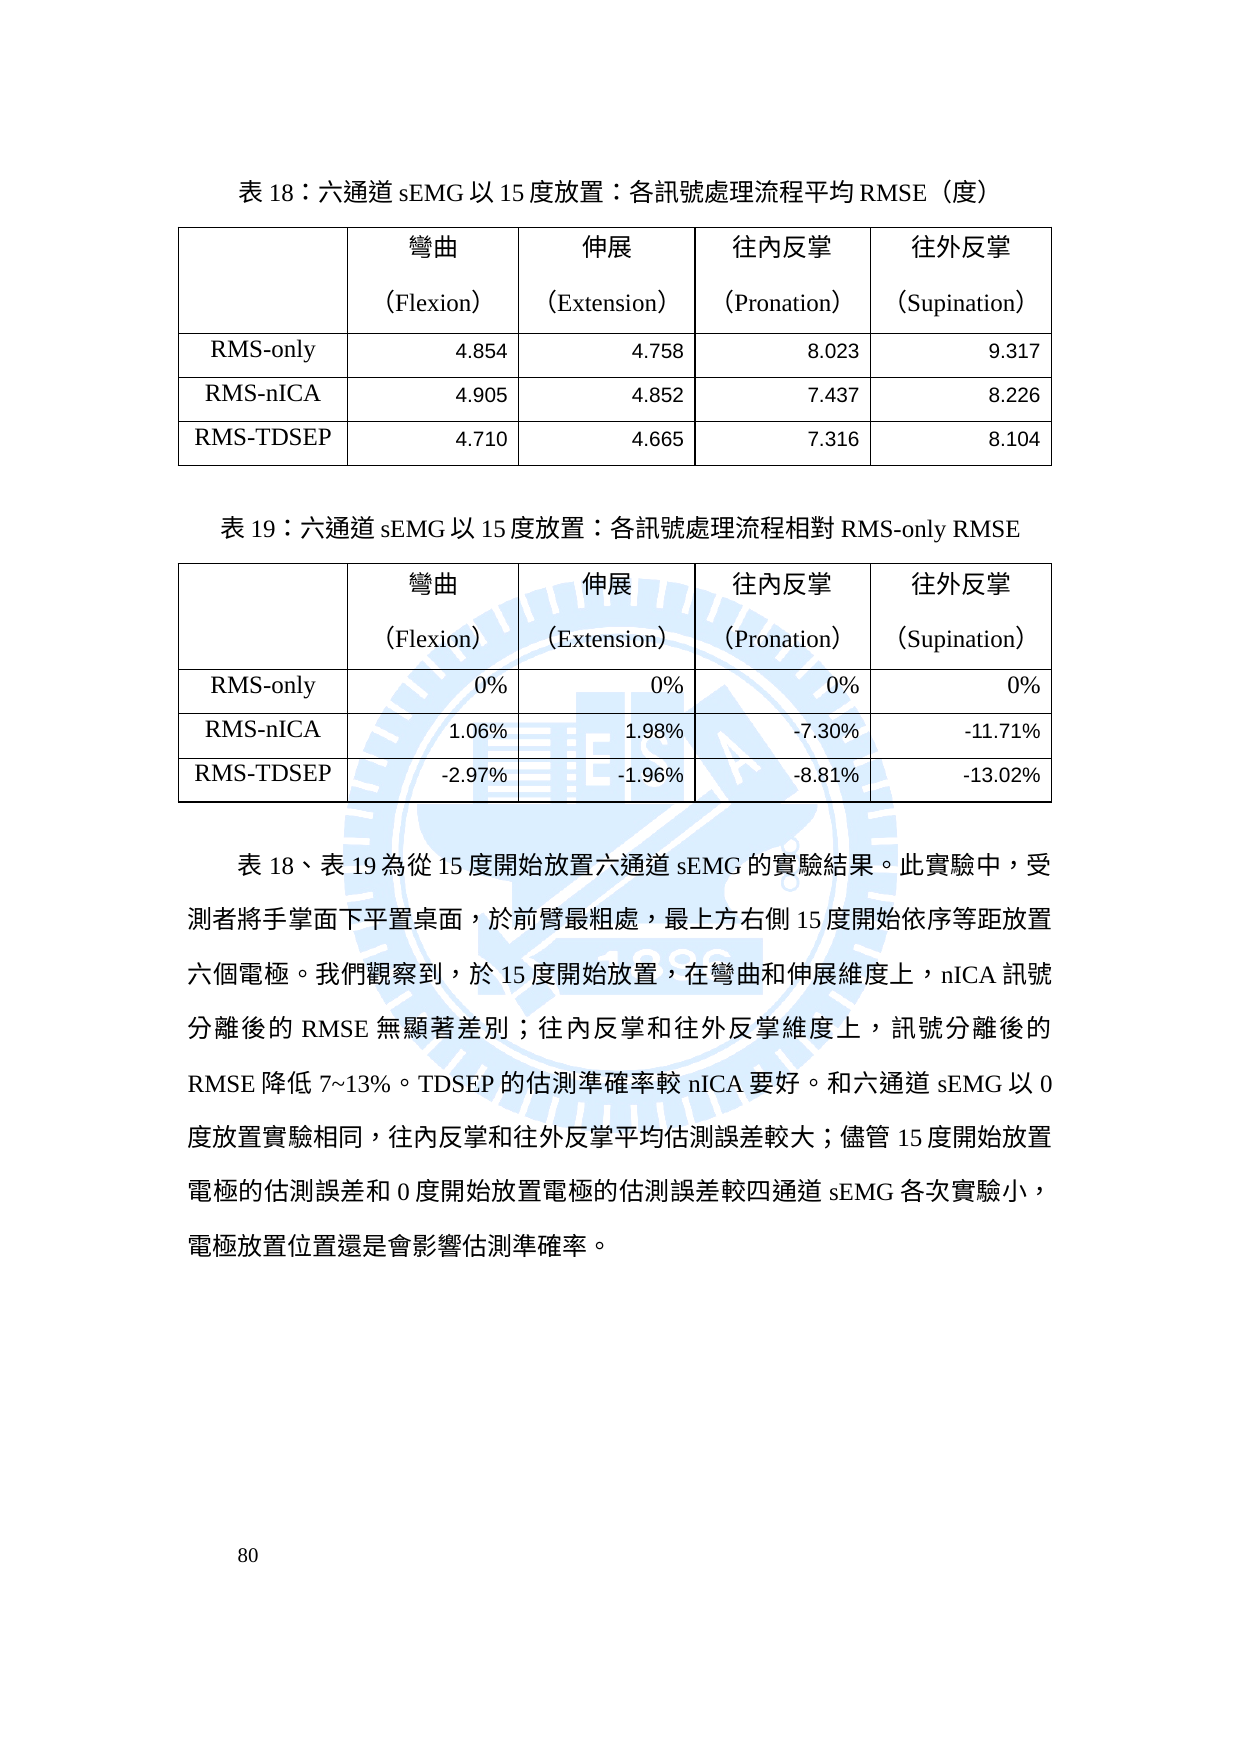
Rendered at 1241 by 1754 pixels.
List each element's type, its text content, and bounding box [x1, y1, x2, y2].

table_cell RMS-TDSEP [179, 422, 347, 465]
text 表 19：六通道sEMG以15度放置：各訊號處理流程相對RMS-only RMSE [187, 509, 1053, 545]
table_header 彎曲 （Flexion） [348, 228, 518, 333]
text 表 18、表 19為從15度開始放置六通道sEMG的實驗結果。此實驗中，受測者將手掌面下平置桌面，於前臂最粗處，最上方右側15度開始依序等距放置六個電極。我們觀察到，於15度開始放置，在彎曲和伸展維度上，nICA訊號分離後的RMSE無顯著差別；往內反掌和往外反掌維度上，訊號分離後的RMSE降低7~13%。TDSEP的估測準確率較nICA要好。和六通道sEMG以0度放置實驗相同，往內反掌和往外反掌平均估測誤差較大；儘管15度開始放置電極的估測誤差和0度開始放置電極的估測誤差較四通道sEMG各次實驗小，電極放置位置還是會影響估測準確率。 [187, 846, 1053, 1262]
table_header 往內反掌 （Pronation） [696, 228, 870, 333]
table_cell -11.71% [871, 714, 1051, 757]
table_cell RMS-only [179, 670, 347, 713]
table_header 往內反掌 （Pronation） [696, 564, 870, 669]
table_cell -7.30% [696, 714, 870, 757]
table_cell -2.97% [348, 759, 518, 801]
table_cell 7.437 [696, 378, 870, 421]
table_cell 4.905 [348, 378, 518, 421]
table_cell 4.854 [348, 334, 518, 377]
table_cell 1.06% [348, 714, 518, 757]
table_cell 4.710 [348, 422, 518, 465]
table_header 往外反掌 （Supination） [871, 564, 1051, 669]
table_header [179, 228, 347, 333]
table_cell 8.104 [871, 422, 1051, 465]
table_cell 0% [348, 670, 518, 713]
table_cell 0% [871, 670, 1051, 713]
table_cell 4.758 [519, 334, 694, 377]
table_cell 0% [696, 670, 870, 713]
table_cell RMS-nICA [179, 714, 347, 757]
table_cell 1.98% [519, 714, 694, 757]
table_cell 8.023 [696, 334, 870, 377]
table_cell RMS-only [179, 334, 347, 377]
table_cell 4.852 [519, 378, 694, 421]
table_header 往外反掌 （Supination） [871, 228, 1051, 333]
table_header 伸展 （Extension） [519, 564, 694, 669]
table_cell -1.96% [519, 759, 694, 801]
table_header 伸展 （Extension） [519, 228, 694, 333]
table_cell 8.226 [871, 378, 1051, 421]
table_cell RMS-nICA [179, 378, 347, 421]
table_cell 4.665 [519, 422, 694, 465]
table_cell -13.02% [871, 759, 1051, 801]
table_header 彎曲 （Flexion） [348, 564, 518, 669]
table_cell 0% [519, 670, 694, 713]
table_cell RMS-TDSEP [179, 759, 347, 801]
table_cell 7.316 [696, 422, 870, 465]
text 表 18：六通道sEMG以15度放置：各訊號處理流程平均RMSE（度） [187, 172, 1053, 208]
table_cell 9.317 [871, 334, 1051, 377]
table_cell -8.81% [696, 759, 870, 801]
table_header [179, 564, 347, 669]
